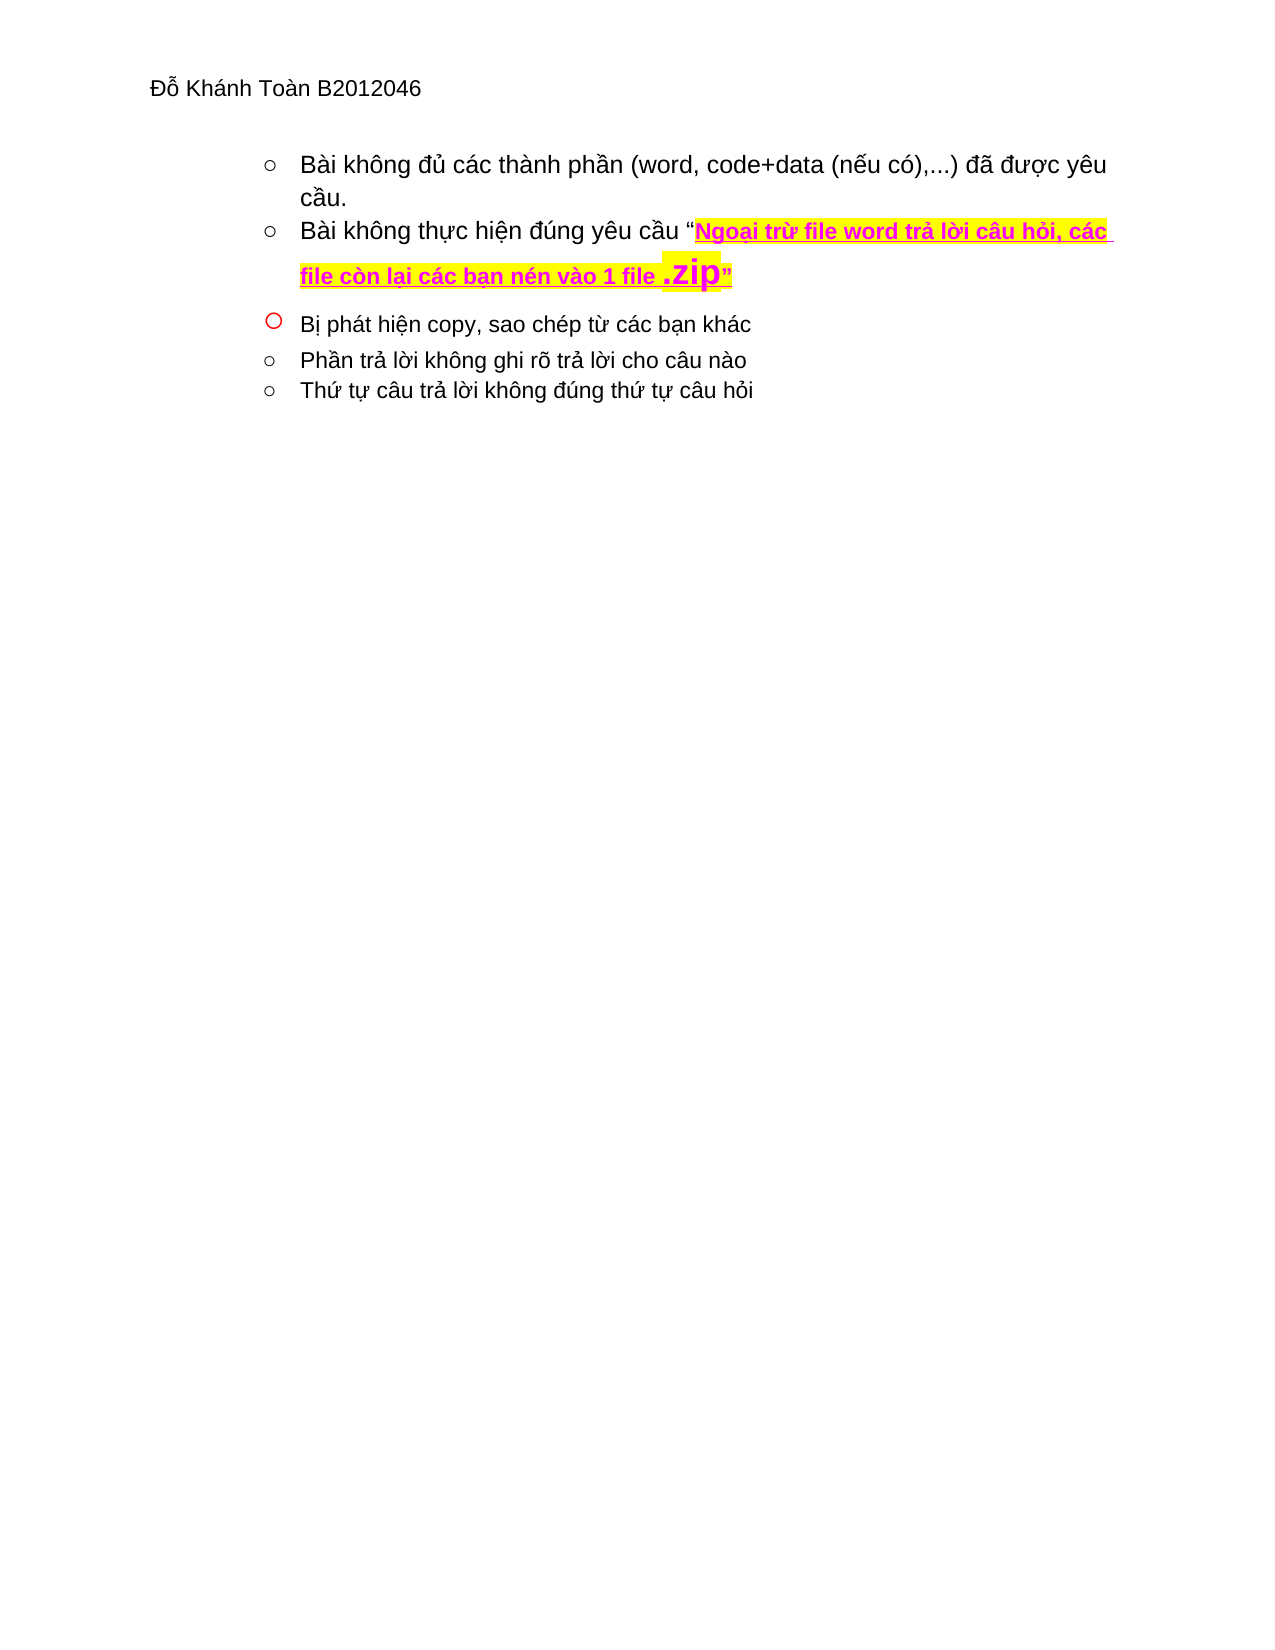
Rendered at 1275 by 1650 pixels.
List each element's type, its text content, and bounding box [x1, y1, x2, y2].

list Thứ tự câu trả lời không đúng thứ tự câu hỏi [262, 377, 1125, 404]
list Phần trả lời không ghi rõ trả lời cho câu nào [262, 347, 1125, 373]
list Bài không đủ các thành phần (word, code+data (nếu có),...) đã được yêu cầu. [262, 150, 1125, 212]
list Bài không thực hiện đúng yêu cầu “Ngoại trừ file word trả lời câu hỏi, các file còn lại các bạn nén vào 1 file .zip” [262, 216, 1125, 292]
list Bị phát hiện copy, sao chép từ các bạn khác [262, 298, 1125, 341]
